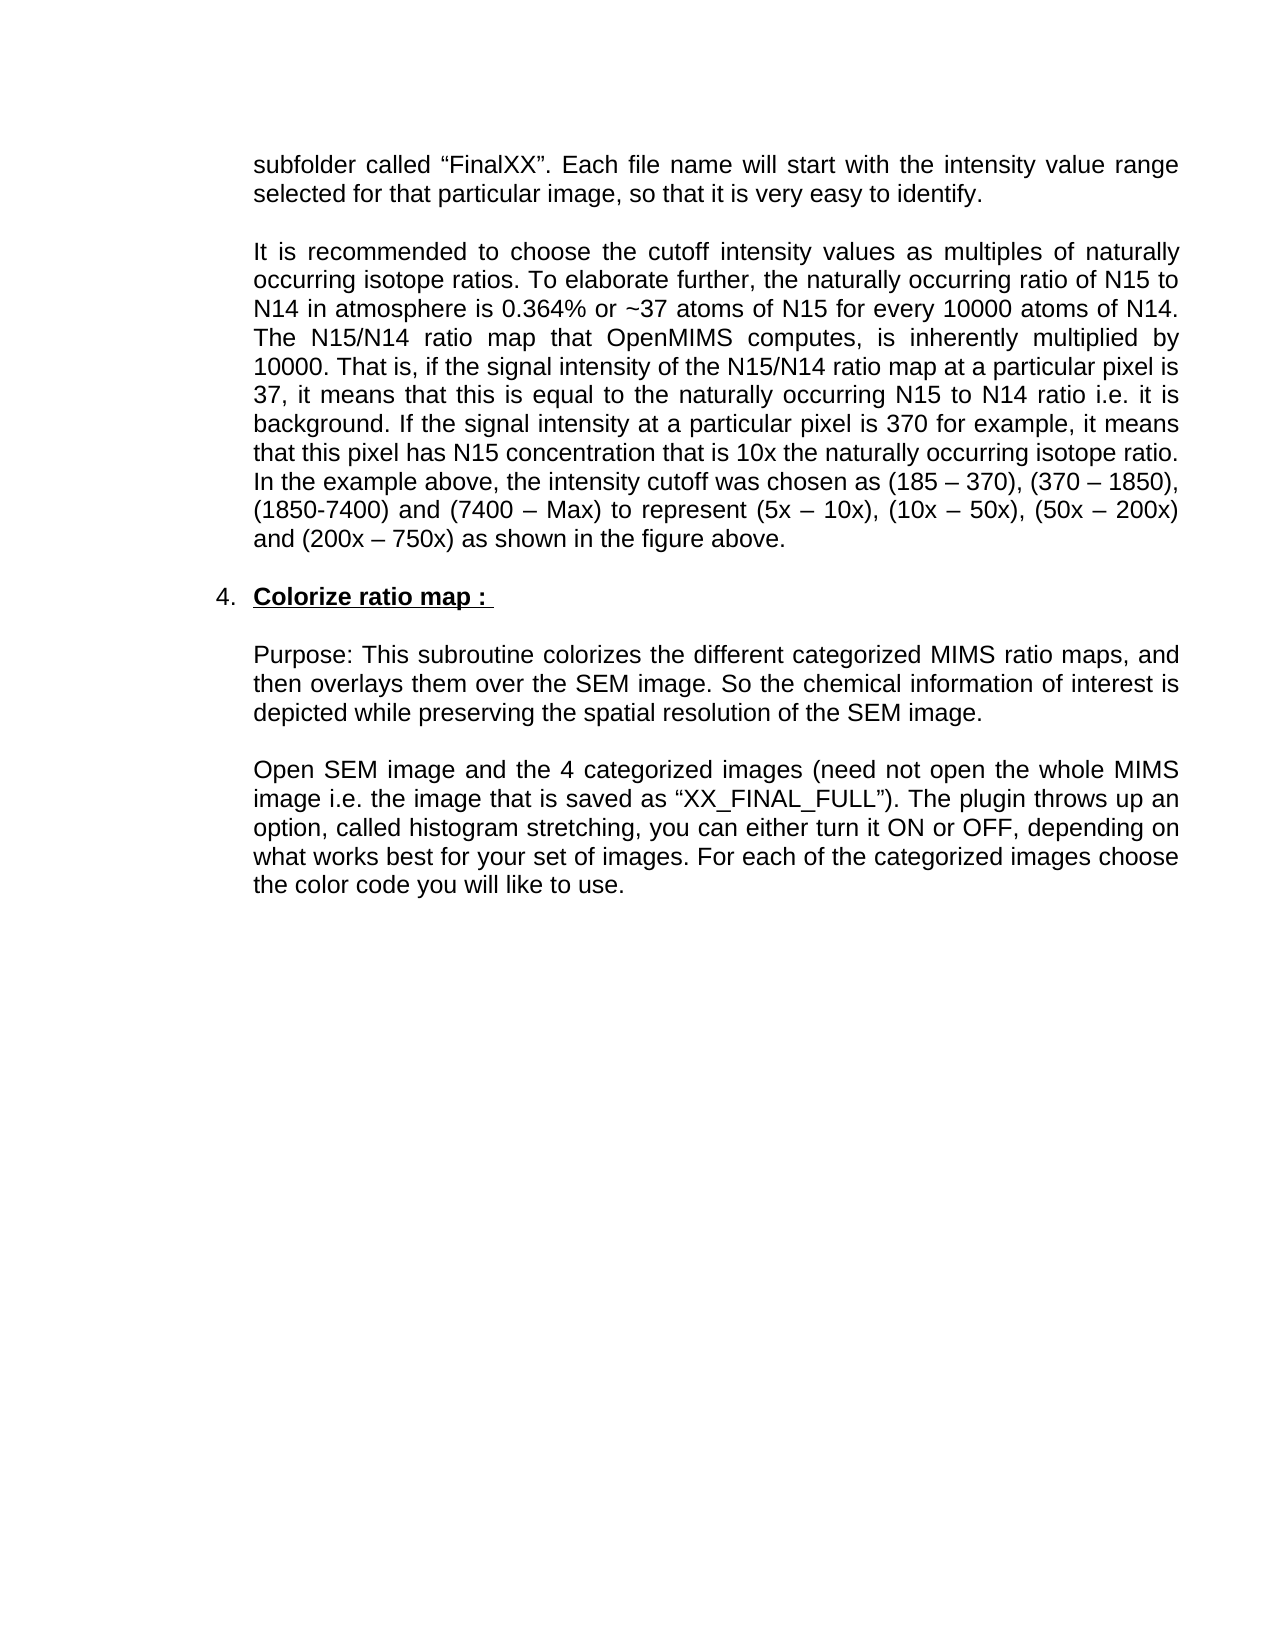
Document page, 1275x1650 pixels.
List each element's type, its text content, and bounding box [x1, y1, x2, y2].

text Purpose: This subroutine colorizes the different categorized MIMS ratio maps, and then overlays them over the SEM image. So the chemical information of interest is depicted while preserving the spatial resolution of the SEM image. [253, 640, 1181, 726]
text It is recommended to choose the cutoff intensity values as multiples of naturally occurring isotope ratios. To elaborate further, the naturally occurring ratio of N15 to N14 in atmosphere is 0.364% or ~37 atoms of N15 for every 10000 atoms of N14. The N15/N14 ratio map that OpenMIMS computes, is inherently multiplied by 10000. That is, if the signal intensity of the N15/N14 ratio map at a particular pixel is 37, it means that this is equal to the naturally occurring N15 to N14 ratio i.e. it is background. If the signal intensity at a particular pixel is 370 for example, it means that this pixel has N15 concentration that is 10x the naturally occurring isotope ratio. In the example above, the intensity cutoff was chosen as (185 – 370), (370 – 1850), (1850-7400) and (7400 – Max) to represent (5x – 10x), (10x – 50x), (50x – 200x) and (200x – 750x) as shown in the figure above. [253, 237, 1181, 553]
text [253, 150, 1181, 207]
list Colorize ratio map : [216, 582, 1181, 611]
text Open SEM image and the 4 categorized images (need not open the whole MIMS image i.e. the image that is saved as “XX_FINAL_FULL”). The plugin throws up an option, called histogram stretching, you can either turn it ON or OFF, depending on what works best for your set of images. For each of the categorized images choose the color code you will like to use. [253, 755, 1181, 899]
